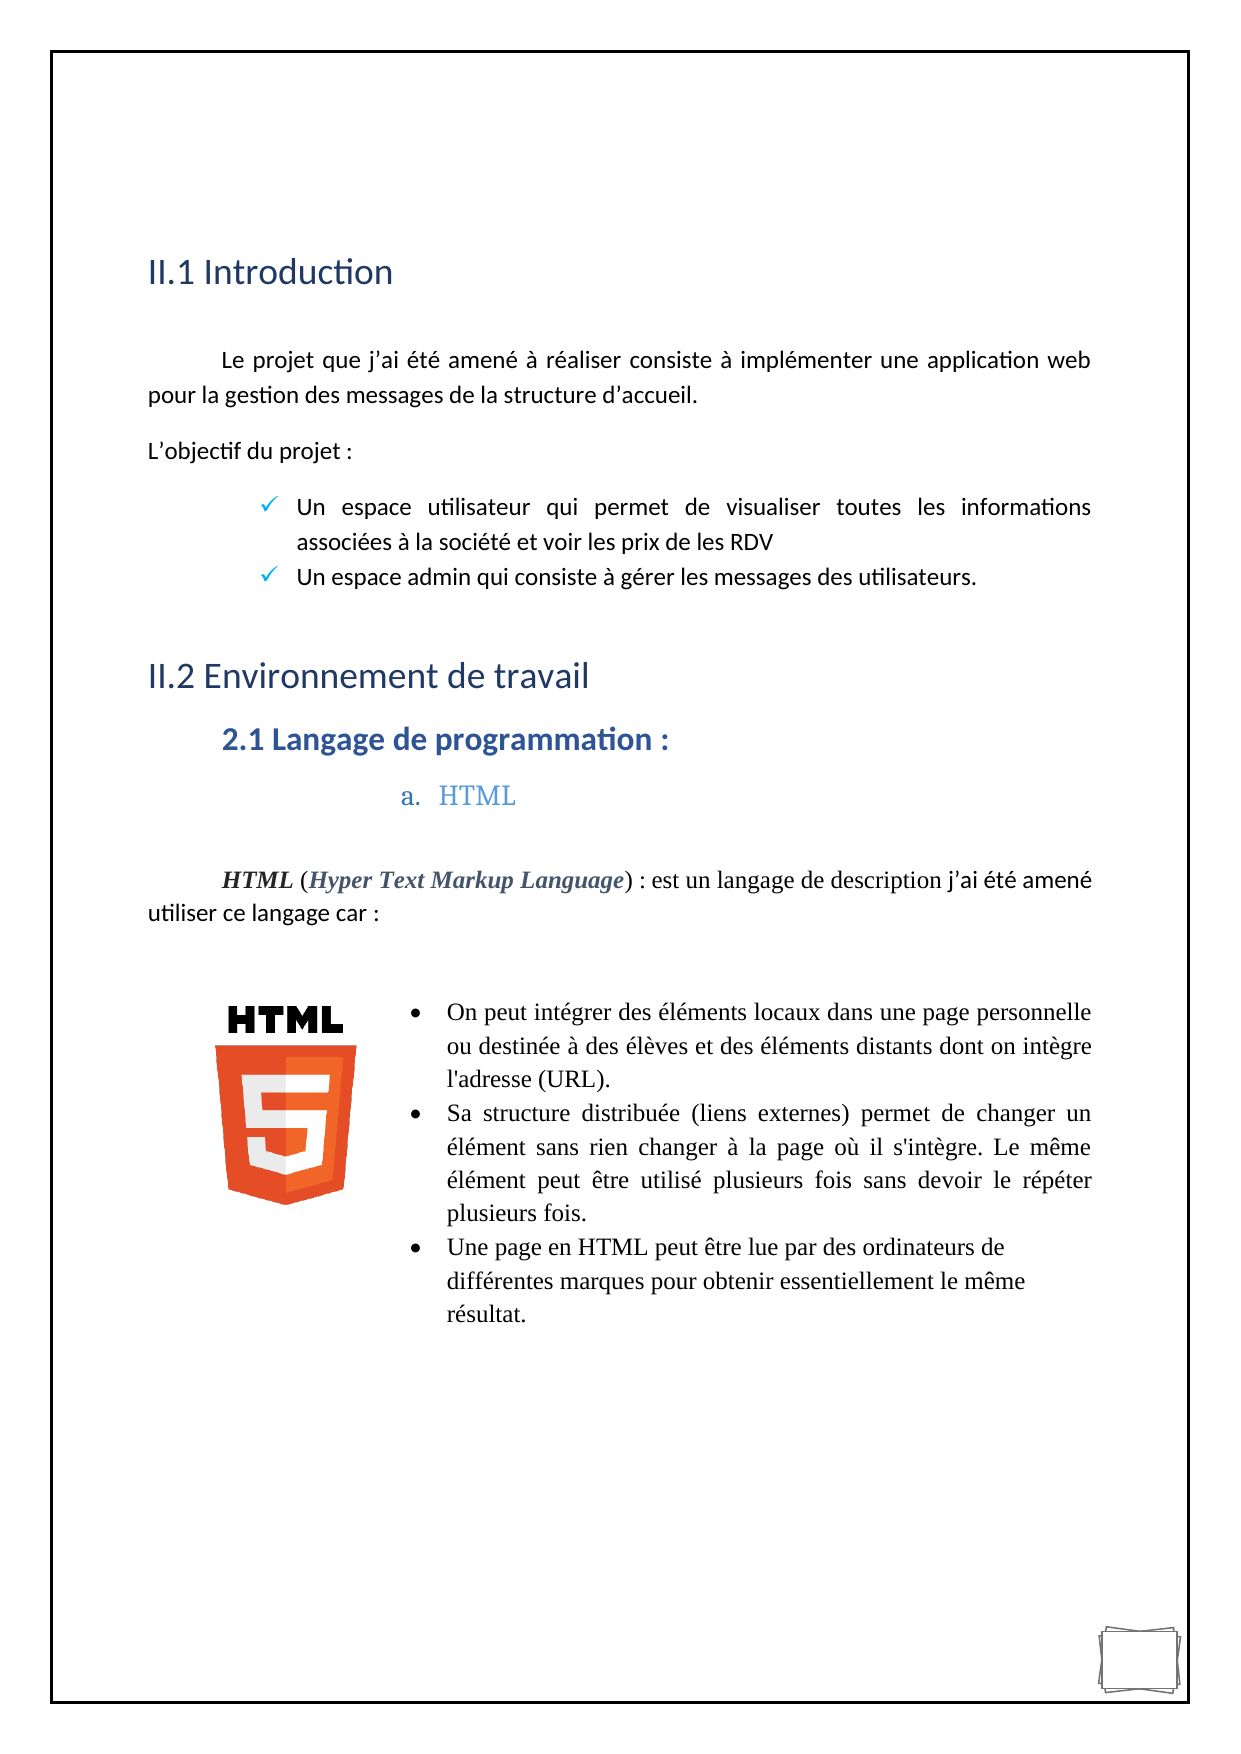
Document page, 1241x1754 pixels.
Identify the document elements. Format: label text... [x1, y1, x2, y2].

list Un espace admin qui consiste à gérer les messages des utilisateurs. [259, 561, 1092, 592]
text L’objectif du projet : [148, 435, 1092, 466]
text II.2 Environnement de travail [148, 652, 1092, 698]
list Une page en HTML peut être lue par des ordinateurs de différentes marques pour obtenir essentiellement le même résultat. [409, 1231, 1092, 1328]
text 2.1 Langage de programmation : [148, 718, 1092, 759]
list Un espace utilisateur qui permet de visualiser toutes les informations associées à la société et voir les prix de les RDV [259, 491, 1092, 557]
list Sa structure distribuée (liens externes) permet de changer un élément sans rien changer à la page où il s'intègre. Le même élément peut être utilisé plusieurs fois sans devoir le répéter plusieurs fois. [409, 1097, 1092, 1227]
list On peut intégrer des éléments locaux dans une page personnelle ou destinée à des élèves et des éléments distants dont on intègre l'adresse (URL). [409, 996, 1092, 1093]
subtitle HTML [401, 779, 1092, 812]
subtitle II.1 Introduction [148, 248, 1092, 294]
picture [186, 1006, 385, 1205]
text HTML (Hyper Text Markup Language) : est un langage de description j’ai été amené utiliser ce langage car : [148, 864, 1092, 928]
text Le projet que j’ai été amené à réaliser consiste à implémenter une application web pour la gestion des messages de la structure d’accueil. [148, 344, 1092, 410]
